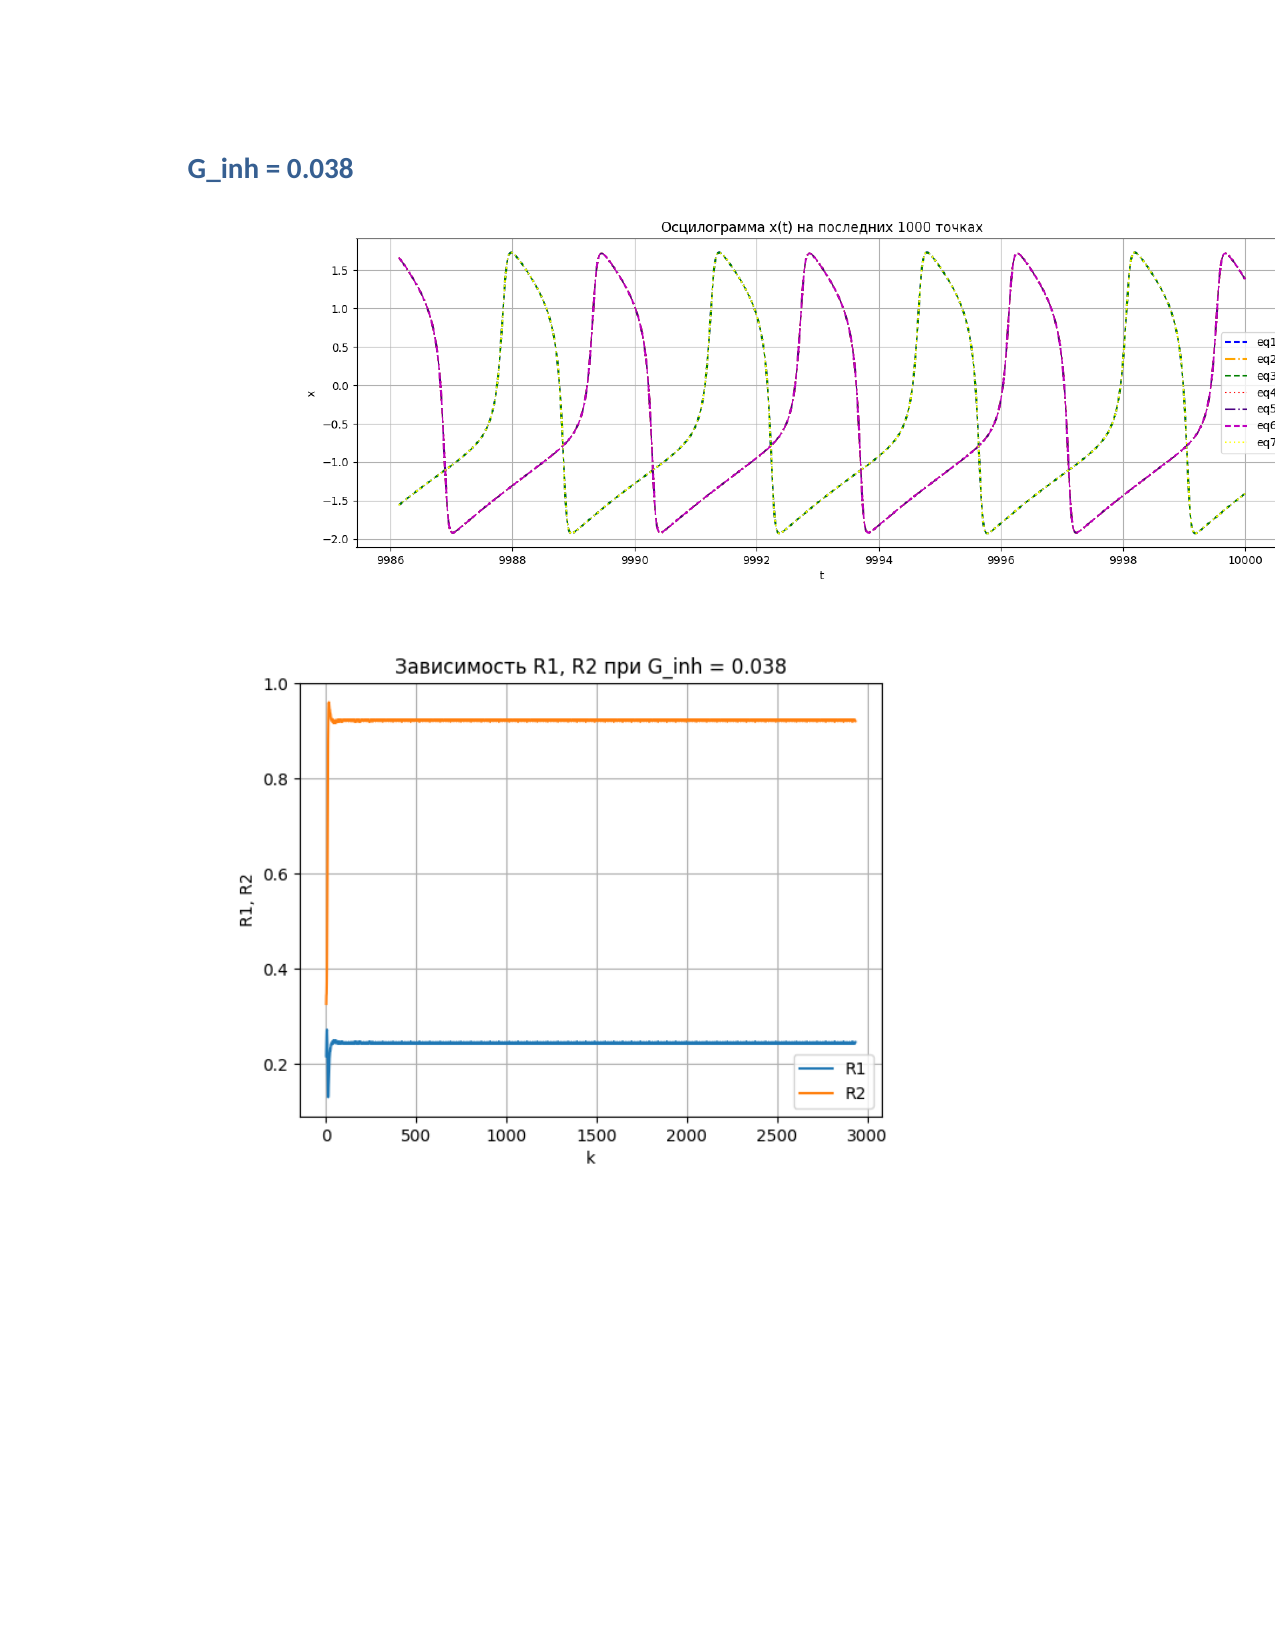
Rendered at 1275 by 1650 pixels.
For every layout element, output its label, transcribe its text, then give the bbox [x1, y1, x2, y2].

subtitle G_inh = 0.038 [187, 150, 1087, 186]
picture [206, 615, 957, 1179]
picture [206, 191, 1275, 591]
